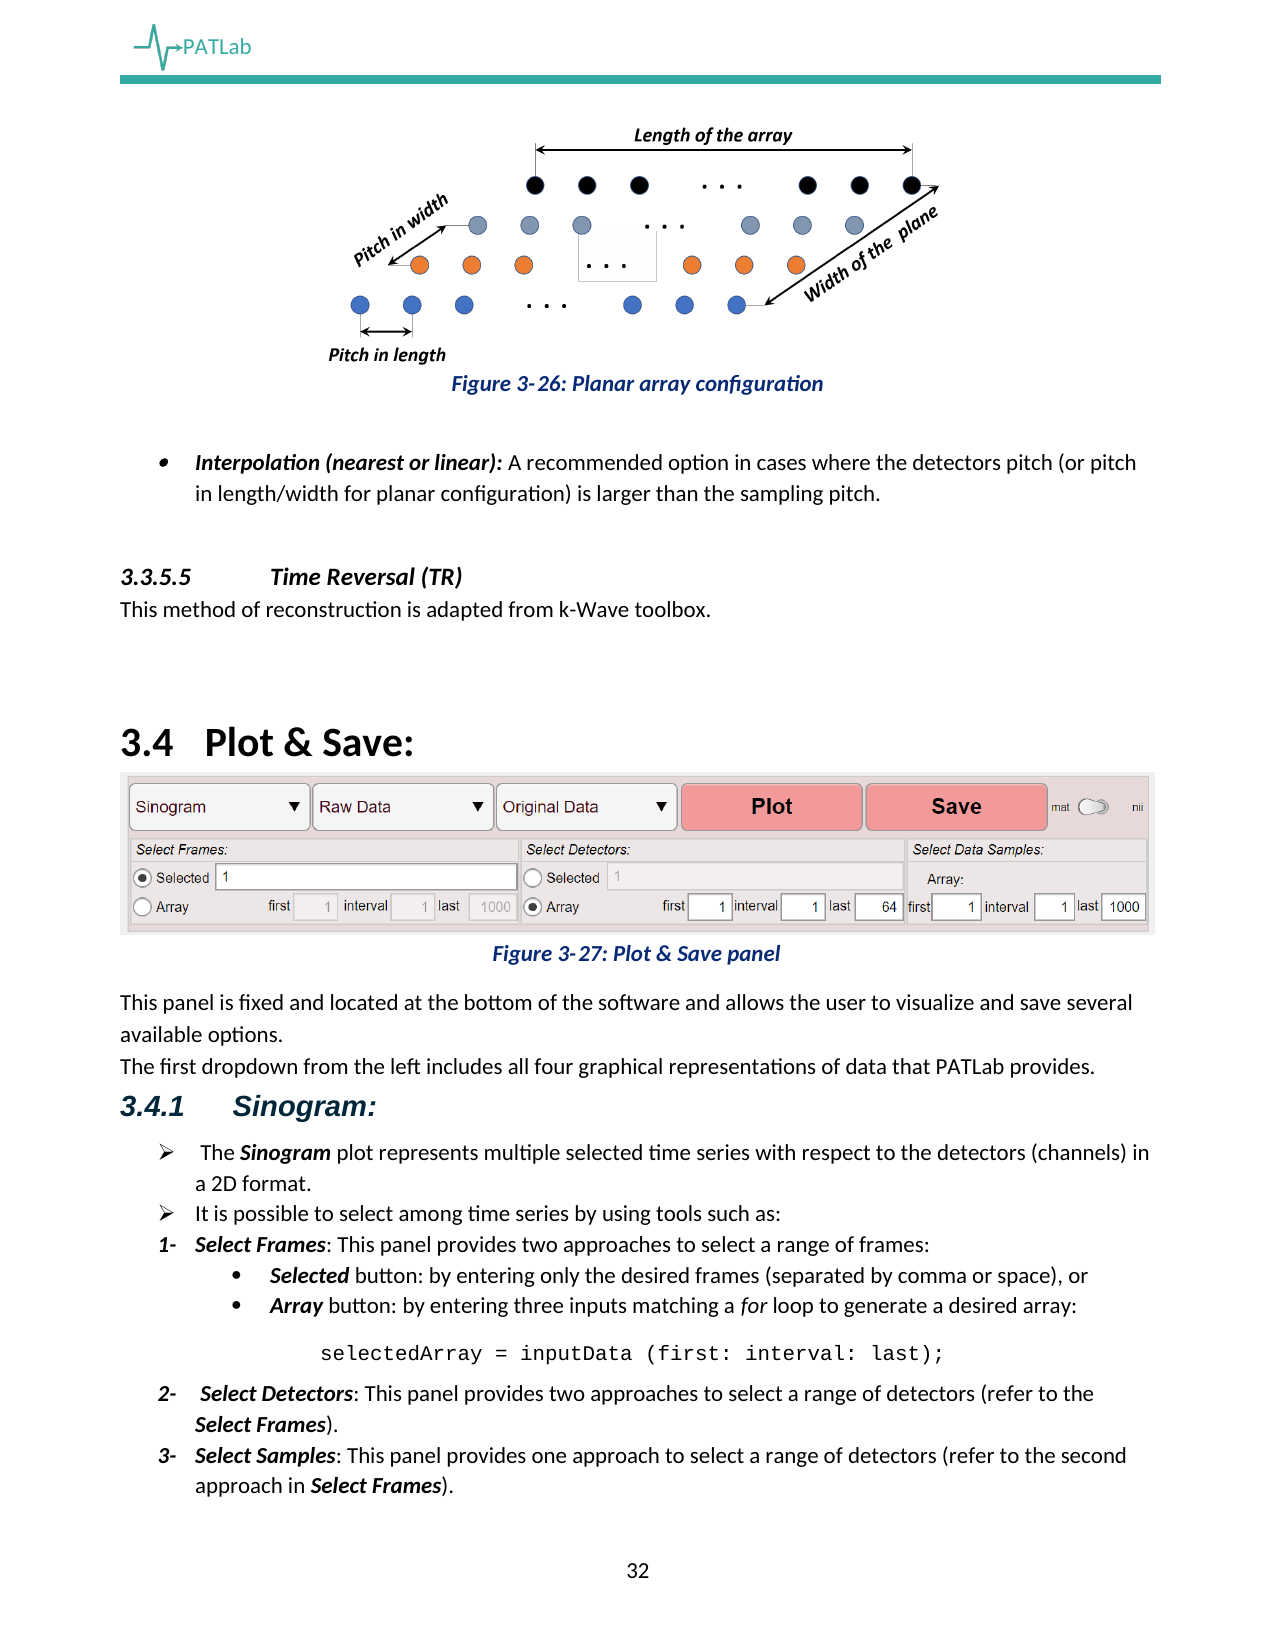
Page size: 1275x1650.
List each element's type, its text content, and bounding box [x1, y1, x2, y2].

subtitle Plot & Save: [120, 716, 1155, 767]
list It is possible to select among time series by using tools such as: [157, 1199, 1155, 1227]
picture [120, 772, 1155, 935]
subtitle Time Reversal (TR) [120, 561, 1155, 592]
list Select Frames: This panel provides two approaches to select a range of frames: [157, 1230, 1155, 1258]
subtitle Sinogram: [120, 1089, 1155, 1122]
picture [316, 116, 959, 365]
text The first dropdown from the left includes all four graphical representations of data that PATLab provides. [120, 1052, 1155, 1080]
text selectedArray = inputData (first: interval: last); [270, 1343, 1155, 1367]
list Selected button: by entering only the desired frames (separated by comma or space), or [232, 1261, 1155, 1289]
list The Sinogram plot represents multiple selected time series with respect to the detectors (channels) in a 2D format. [157, 1138, 1155, 1197]
text This panel is fixed and located at the bottom of the software and allows the user to visualize and save several available options. [120, 988, 1155, 1048]
list Array button: by entering three inputs matching a for loop to generate a desired array: [232, 1292, 1155, 1320]
list Interpolation (nearest or linear): A recommended option in cases where the detectors pitch (or pitch in length/width for planar configuration) is larger than the sampling pitch. [157, 448, 1155, 507]
picture [133, 23, 191, 72]
text This method of reconstruction is adapted from k-Wave toolbox. [120, 595, 1155, 623]
list Select Samples: This panel provides one approach to select a range of detectors (refer to the second approach in Select Frames). [157, 1441, 1155, 1499]
list Select Detectors: This panel provides two approaches to select a range of detectors (refer to the Select Frames). [157, 1379, 1155, 1438]
